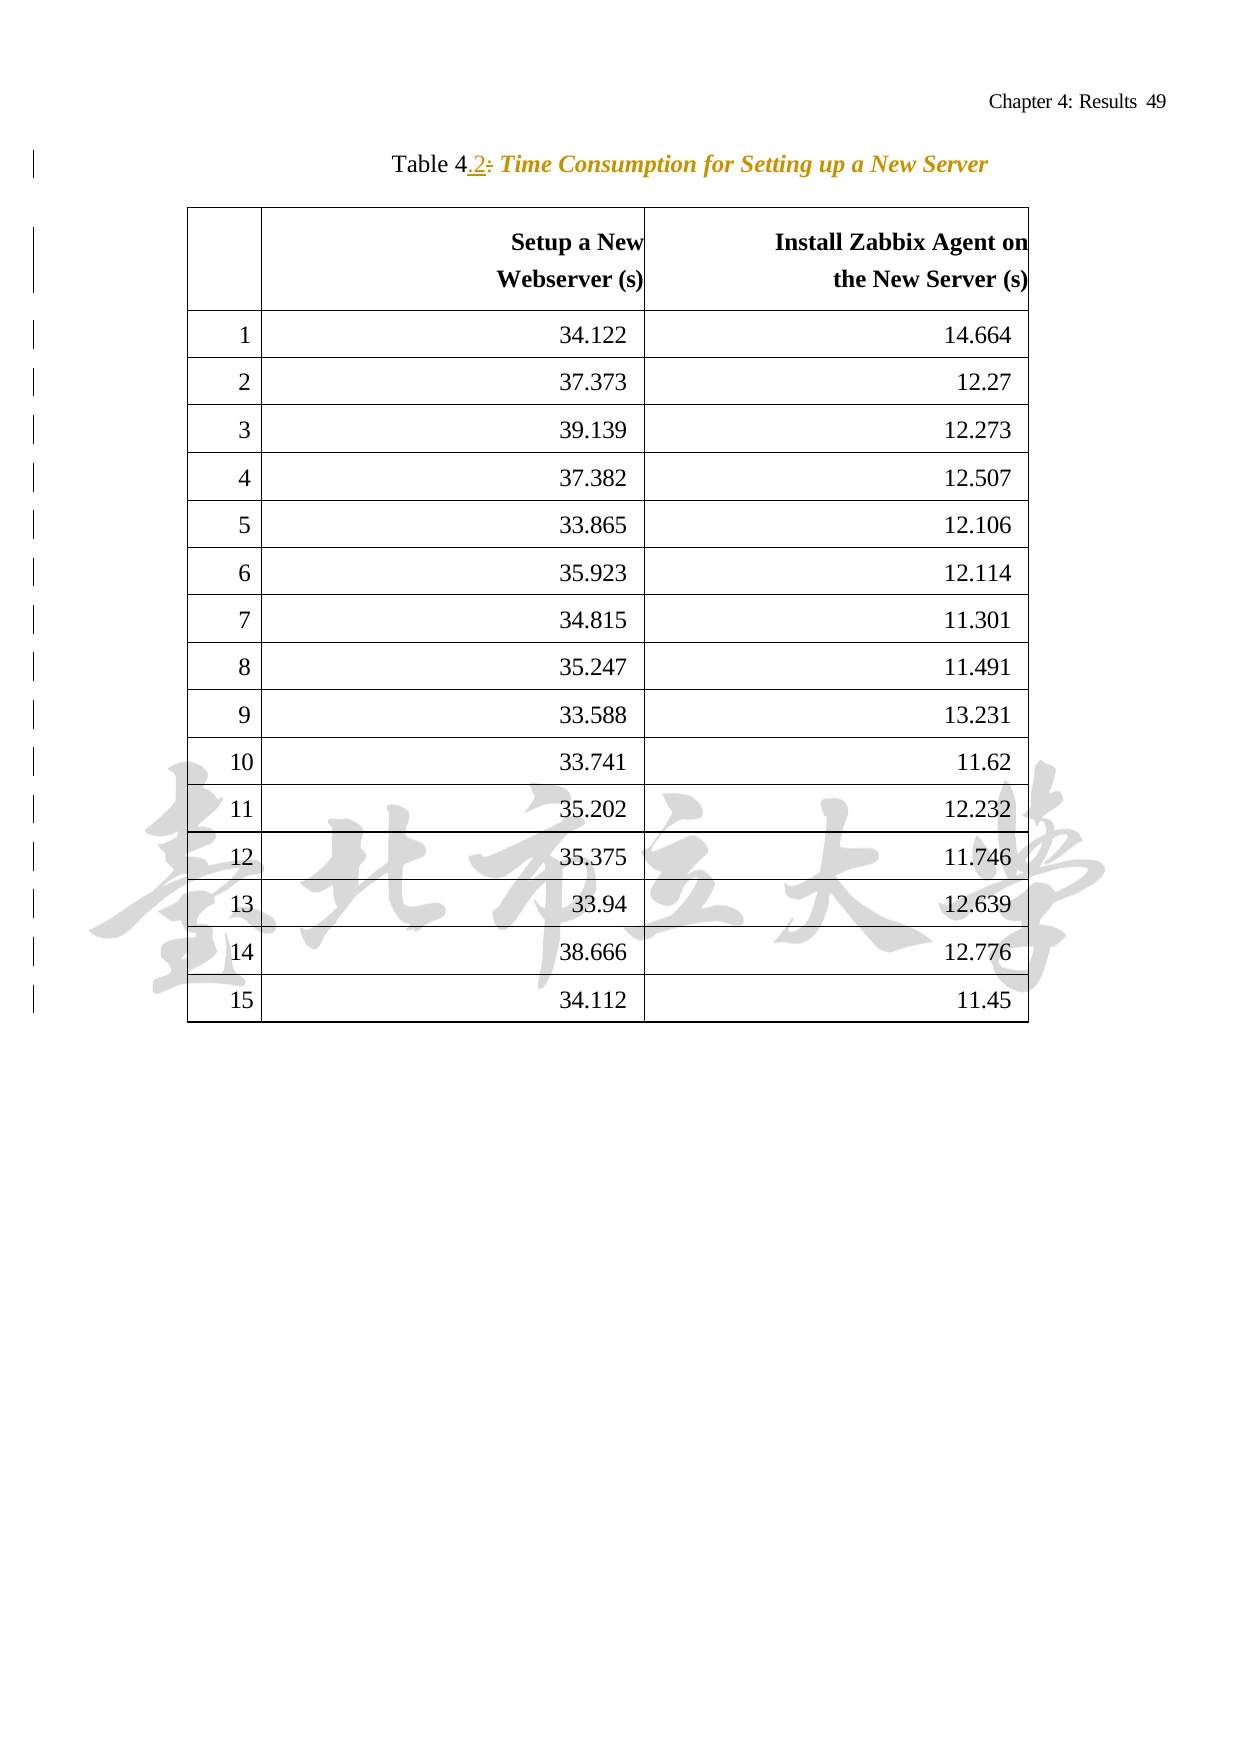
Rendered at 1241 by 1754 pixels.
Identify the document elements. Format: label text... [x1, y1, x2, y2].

table_header Install Zabbix Agent on the New Server (s) [645, 208, 1028, 309]
table_header Setup a New Webserver (s) [262, 208, 644, 309]
picture [45, 356, 1167, 1479]
table_cell 14.664 [645, 311, 1028, 356]
table_cell 34.122 [262, 311, 644, 356]
text Table 4 Time Consumption for Setting up a New Server [187, 149, 1192, 178]
table_cell 1 [188, 311, 261, 356]
table_header [188, 208, 261, 309]
